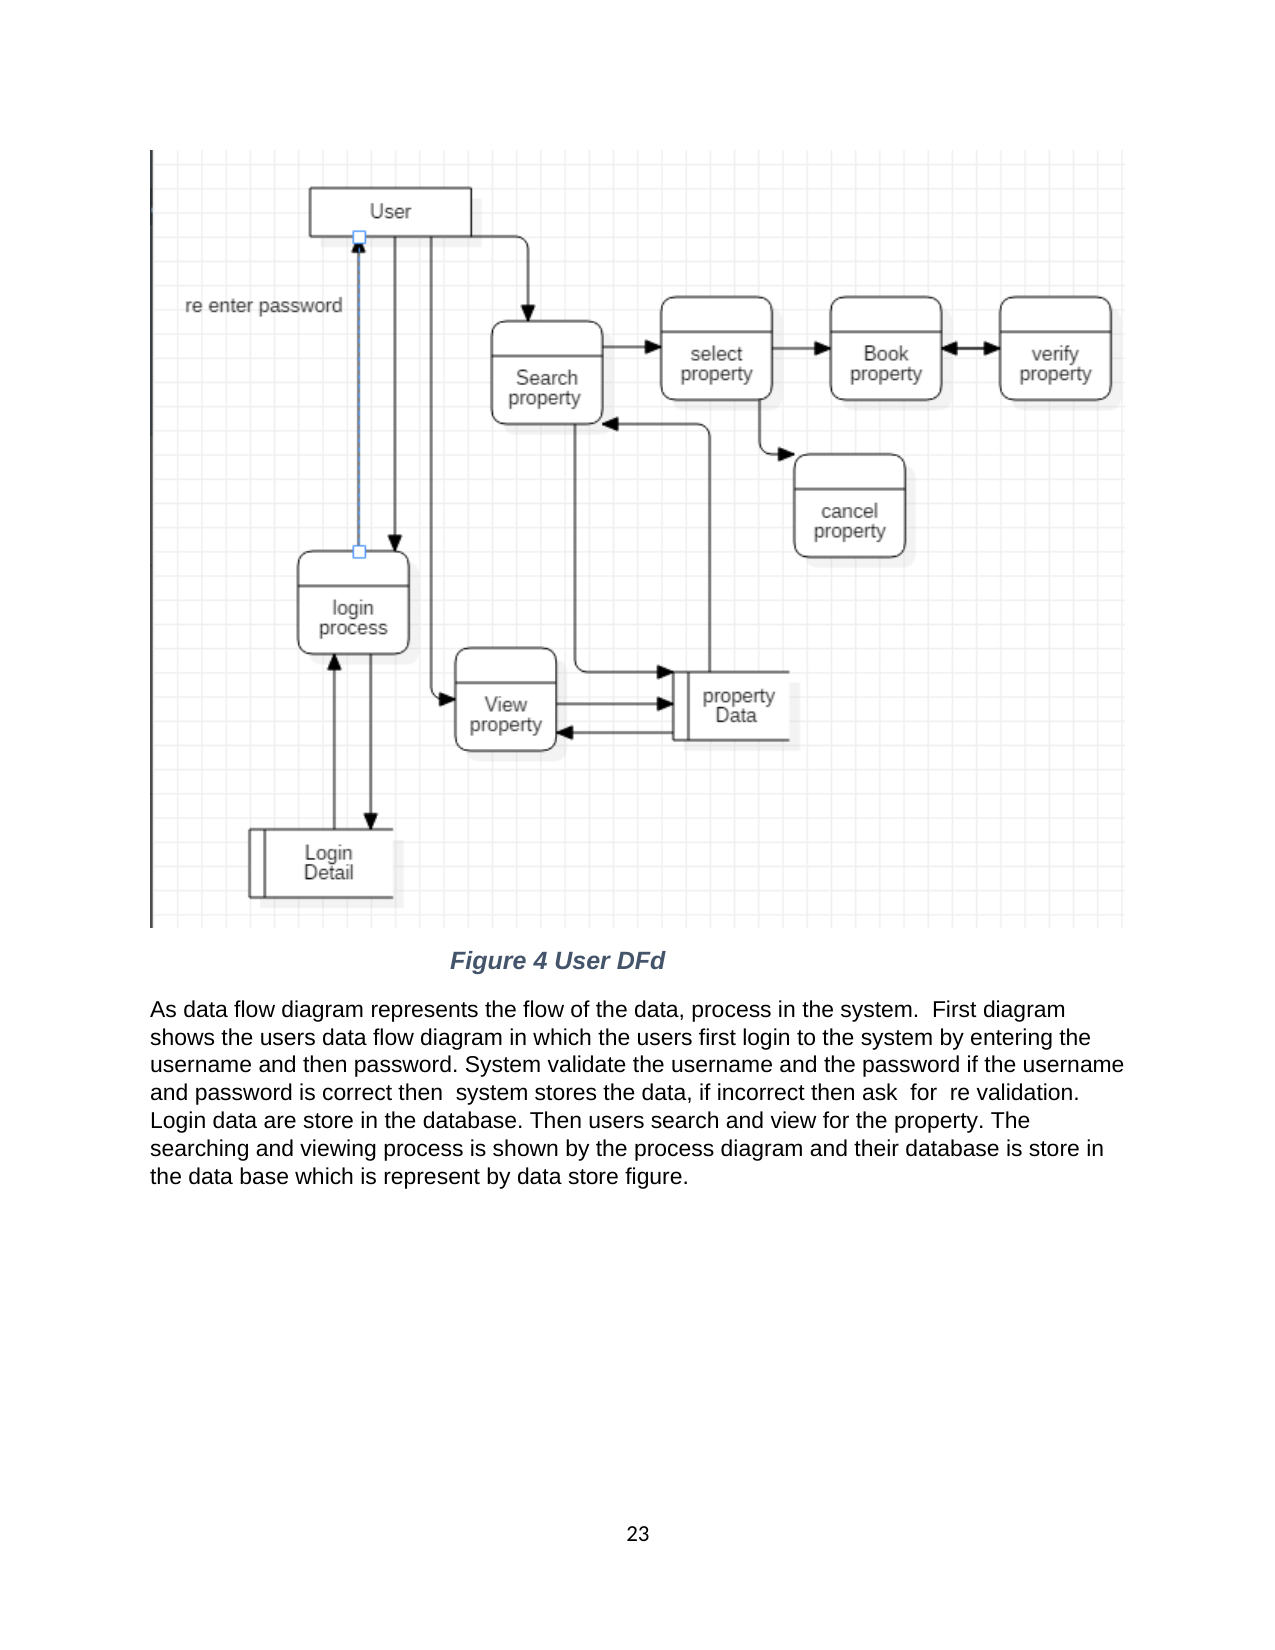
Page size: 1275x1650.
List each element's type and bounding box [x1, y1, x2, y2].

picture [150, 150, 1125, 928]
